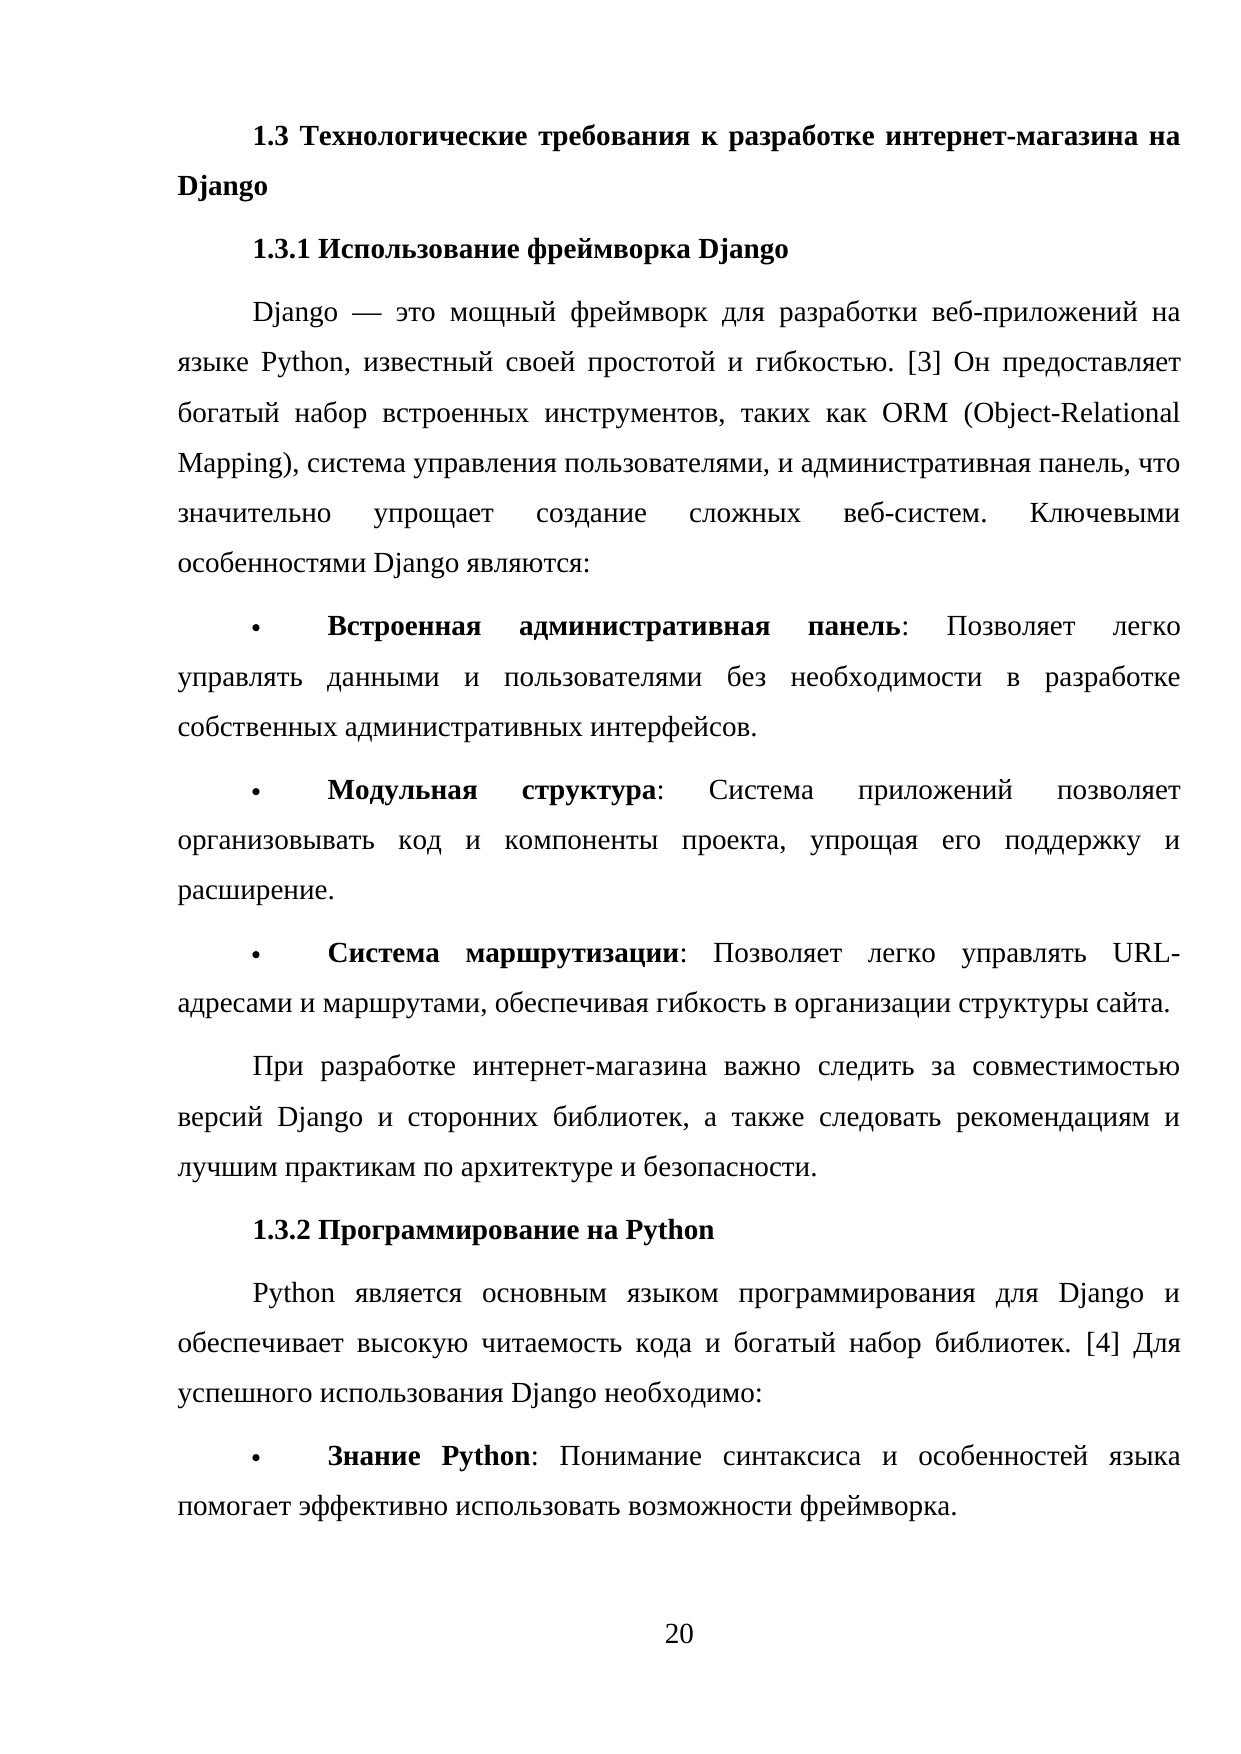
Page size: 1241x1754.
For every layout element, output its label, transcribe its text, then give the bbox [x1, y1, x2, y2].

text Django — это мощный фреймворк для разработки веб-приложений на языке Python, известный своей простотой и гибкостью. [3] Он предоставляет богатый набор встроенных инструментов, таких как ORM (Object-Relational Mapping), система управления пользователями, и административная панель, что значительно упрощает создание сложных веб-систем. Ключевыми особенностями Django являются: [177, 294, 1181, 579]
text При разработке интернет-магазина важно следить за совместимостью версий Django и сторонних библиотек, а также следовать рекомендациям и лучшим практикам по архитектуре и безопасности. [177, 1048, 1181, 1183]
text 1.3.2 Программирование на Python [177, 1212, 1181, 1245]
list Система маршрутизации: Позволяет легко управлять URL-адресами и маршрутами, обеспечивая гибкость в организации структуры сайта. [177, 935, 1181, 1019]
list Модульная структура: Система приложений позволяет организовывать код и компоненты проекта, упрощая его поддержку и расширение. [177, 772, 1181, 906]
text Python является основным языком программирования для Django и обеспечивает высокую читаемость кода и богатый набор библиотек. [4] Для успешного использования Django необходимо: [177, 1275, 1181, 1409]
text 1.3.1 Использование фреймворка Django [177, 231, 1181, 265]
text 1.3 Технологические требования к разработке интернет-магазина на Django [177, 118, 1181, 202]
list Встроенная административная панель: Позволяет легко управлять данными и пользователями без необходимости в разработке собственных административных интерфейсов. [177, 608, 1181, 743]
list Знание Python: Понимание синтаксиса и особенностей языка помогает эффективно использовать возможности фреймворка. [177, 1438, 1181, 1522]
